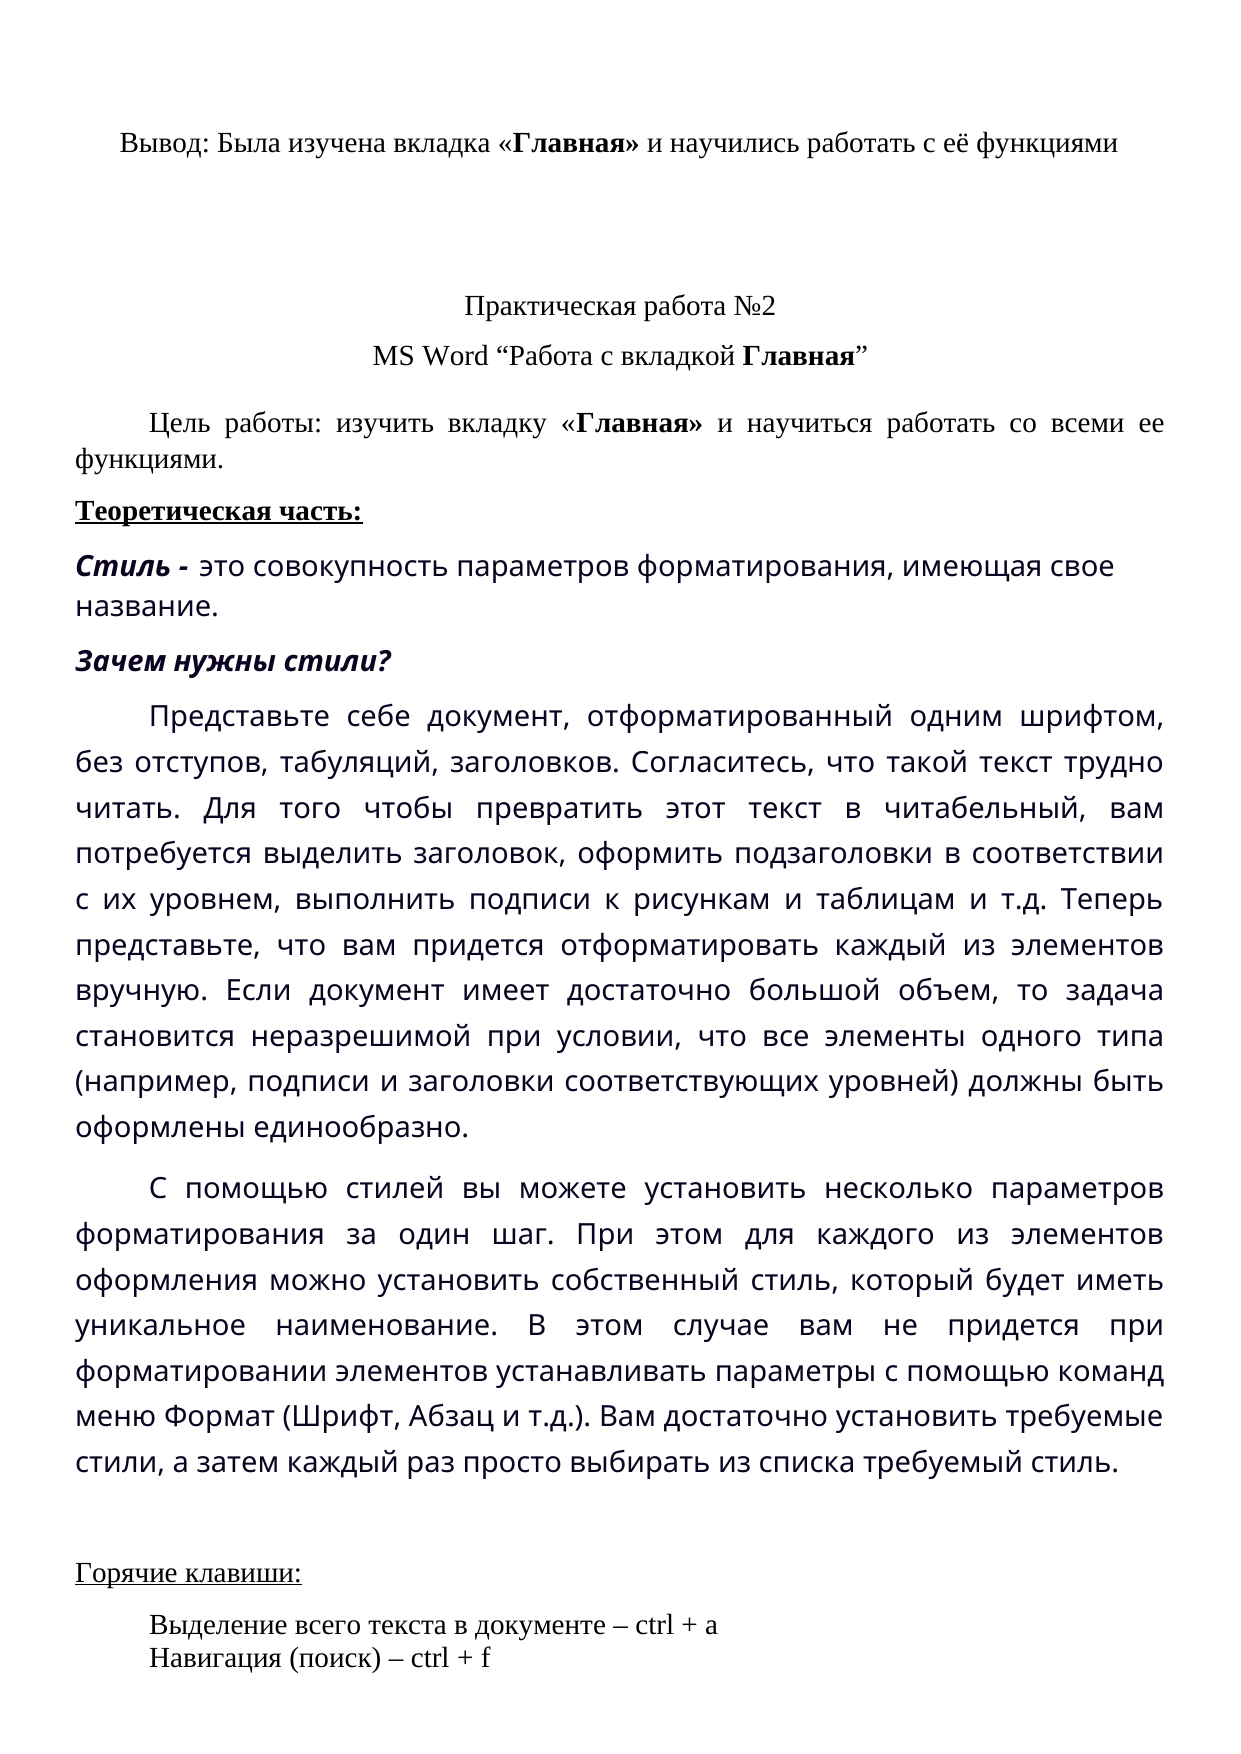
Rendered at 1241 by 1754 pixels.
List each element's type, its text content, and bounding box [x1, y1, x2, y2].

text Вывод: Была изучена вкладка «Главная» и научились работать с её функциями [75, 125, 1165, 159]
text Практическая работа №2 MS Word “Работа с вкладкой Главная” [75, 288, 1165, 372]
text Навигация (поиск) – ctrl + f [75, 1640, 1165, 1674]
text Горячие клавиши: [75, 1555, 1165, 1588]
text Стиль - это совокупность параметров форматирования, имеющая свое название. [75, 545, 1165, 625]
text Теоретическая часть: [75, 493, 1165, 527]
text Выделение всего текста в документе – ctrl + a [75, 1607, 1165, 1640]
text Представьте себе документ, отформатированный одним шрифтом, без отступов, табуляций, заголовков. Согласитесь, что такой текст трудно читать. Для того чтобы превратить этот текст в читабельный, вам потребуется выделить заголовок, оформить подзаголовки в соответствии с их уровнем, выполнить подписи к рисункам и таблицам и т.д. Теперь представьте, что вам придется отформатировать каждый из элементов вручную. Если документ имеет достаточно большой объем, то задача становится неразрешимой при условии, что все элементы одного типа (например, подписи и заголовки соответствующих уровней) должны быть оформлены единообразно. [75, 696, 1165, 1146]
text С помощью стилей вы можете установить несколько параметров форматирования за один шаг. При этом для каждого из элементов оформления можно установить собственный стиль, который будет иметь уникальное наименование. В этом случае вам не придется при форматировании элементов устанавливать параметры с помощью команд меню Формат (Шрифт, Абзац и т.д.). Вам достаточно установить требуемые стили, а затем каждый раз просто выбирать из списка требуемый стиль. [75, 1167, 1165, 1481]
text Зачем нужны стили? [75, 640, 1165, 680]
text Цель работы: изучить вкладку «Главная» и научиться работать со всеми ее функциями. [75, 405, 1165, 474]
